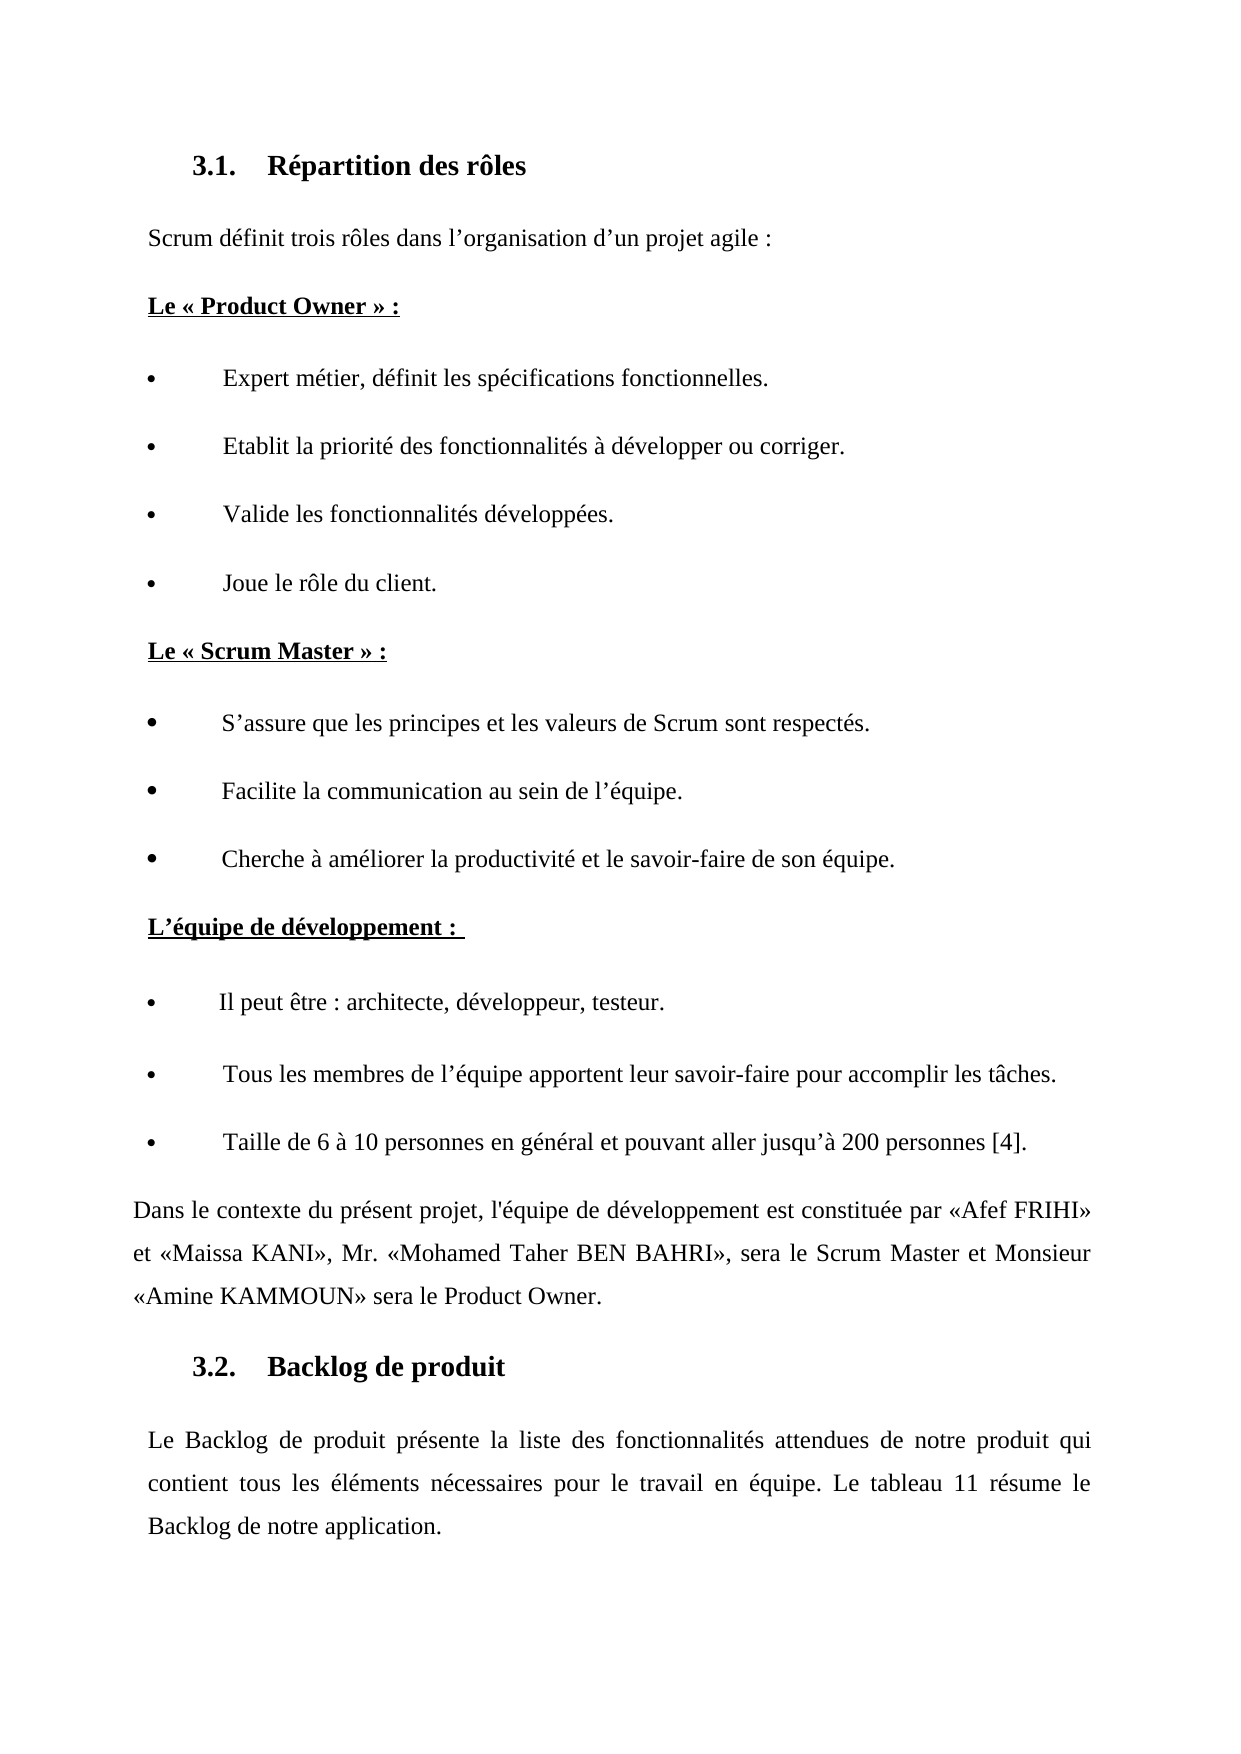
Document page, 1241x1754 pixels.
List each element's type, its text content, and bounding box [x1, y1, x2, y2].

text L’équipe de développement : [148, 912, 1093, 941]
text Le « Product Owner » : [148, 291, 1093, 320]
list Cherche à améliorer la productivité et le savoir-faire de son équipe. [148, 844, 1093, 873]
list Valide les fonctionnalités développées. [148, 499, 1093, 528]
list Tous les membres de l’équipe apportent leur savoir-faire pour accomplir les tâches. [148, 1059, 1093, 1088]
list Expert métier, définit les spécifications fonctionnelles. [148, 363, 1093, 392]
list Facilite la communication au sein de l’équipe. [148, 776, 1093, 805]
text Le Backlog de produit présente la liste des fonctionnalités attendues de notre produit qui contient tous les éléments nécessaires pour le travail en équipe. Le tableau 11 résume le Backlog de notre application. [148, 1425, 1093, 1540]
text Le « Scrum Master » : [148, 636, 1093, 664]
list Joue le rôle du client. [148, 568, 1093, 596]
list Il peut être : architecte, développeur, testeur. [148, 987, 1093, 1015]
list Taille de 6 à 10 personnes en général et pouvant aller jusqu’à 200 personnes [4]. [148, 1127, 1093, 1156]
text Répartition des rôles [192, 148, 1093, 181]
text Scrum définit trois rôles dans l’organisation d’un projet agile : [148, 223, 1093, 252]
list S’assure que les principes et les valeurs de Scrum sont respectés. [148, 708, 1093, 737]
list Etablit la priorité des fonctionnalités à développer ou corriger. [148, 431, 1093, 460]
text Backlog de produit [192, 1349, 1093, 1383]
text Dans le contexte du présent projet, l'équipe de développement est constituée par «Afef FRIHI» et «Maissa KANI», Mr. «Mohamed Taher BEN BAHRI», sera le Scrum Master et Monsieur «Amine KAMMOUN» sera le Product Owner. [133, 1195, 1093, 1310]
